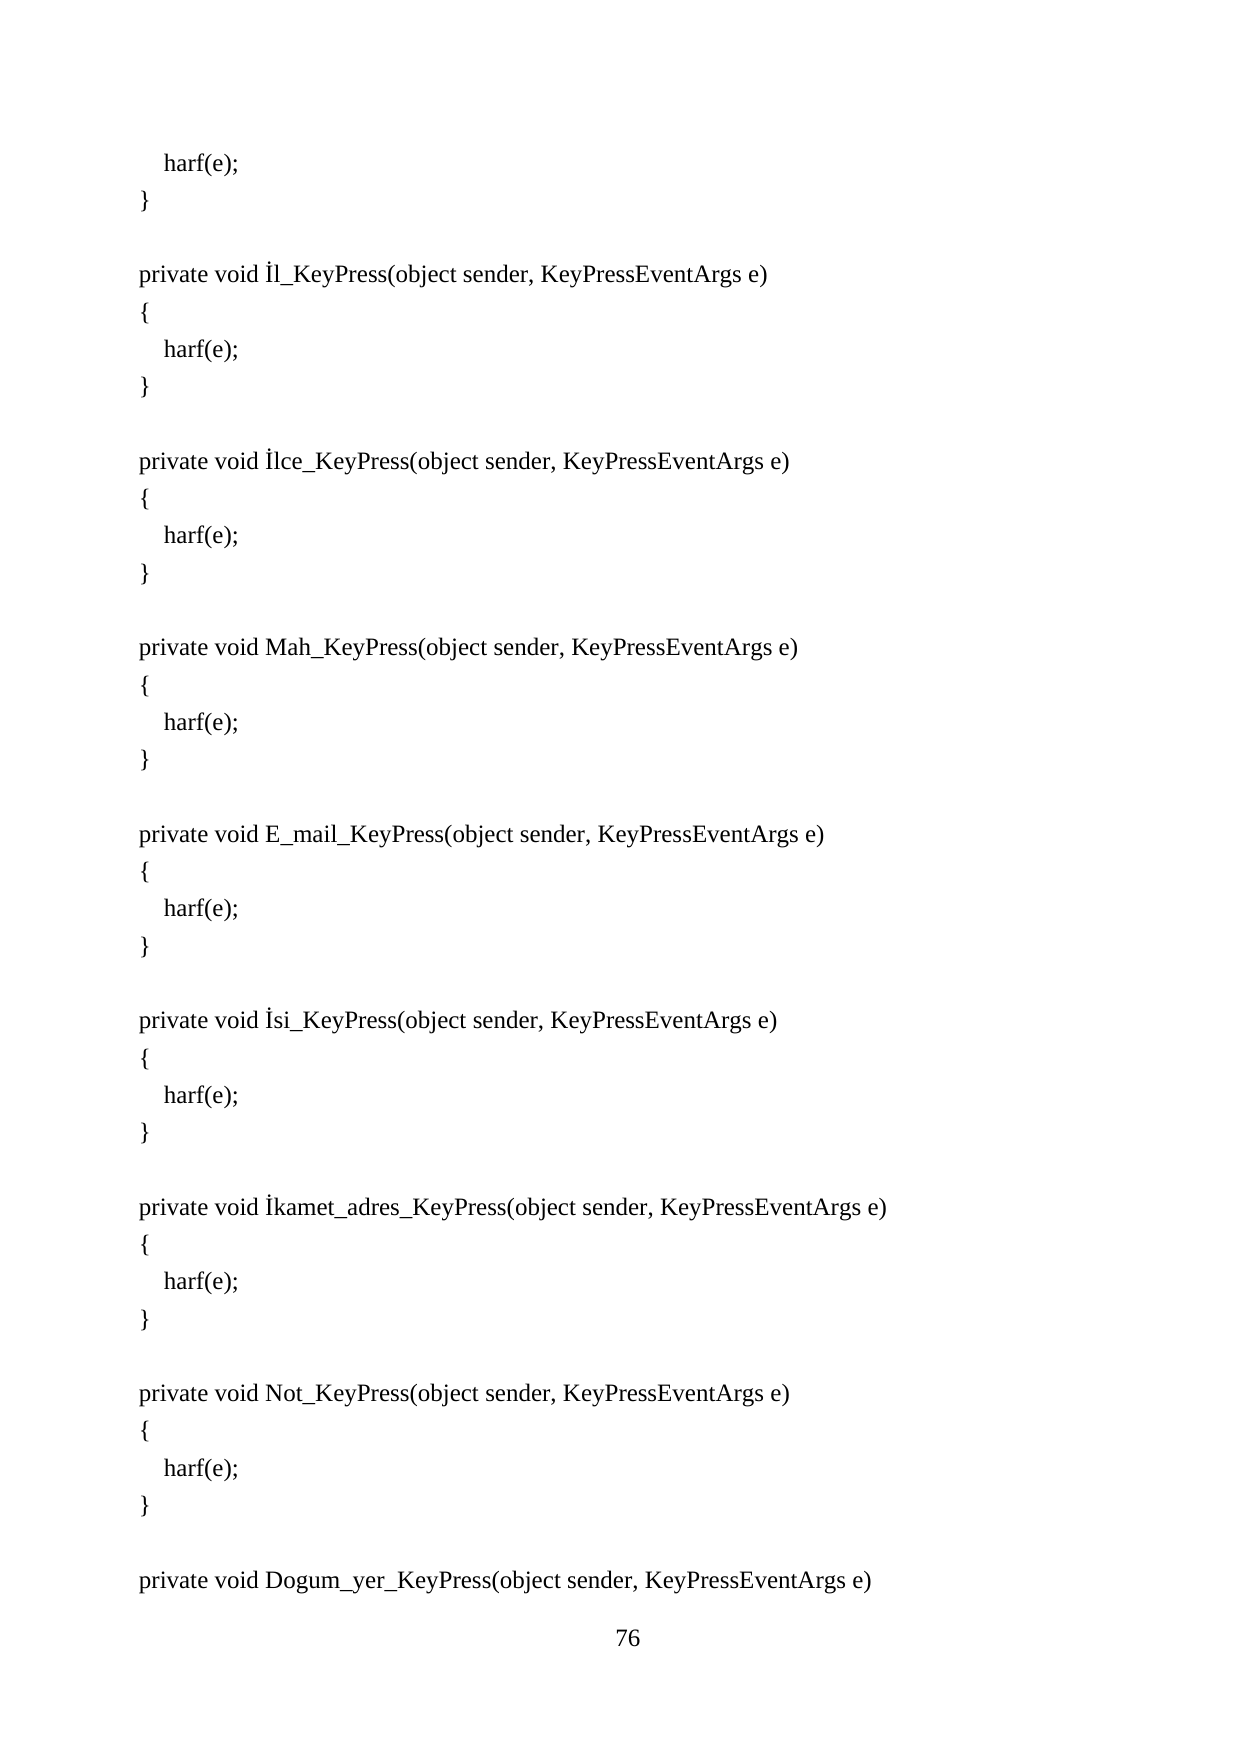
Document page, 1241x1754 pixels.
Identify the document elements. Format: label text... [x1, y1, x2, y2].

text } [89, 558, 1167, 587]
text private void İsi_KeyPress(object sender, KeyPressEventArgs e) [89, 1005, 1167, 1034]
text } [89, 371, 1167, 400]
text } [89, 185, 1167, 214]
text private void E_mail_KeyPress(object sender, KeyPressEventArgs e) [89, 819, 1167, 848]
text { [89, 297, 1167, 326]
text { [89, 1416, 1167, 1444]
text private void İlce_KeyPress(object sender, KeyPressEventArgs e) [89, 446, 1167, 475]
text private void Not_KeyPress(object sender, KeyPressEventArgs e) [89, 1378, 1167, 1407]
text { [89, 1043, 1167, 1071]
text { [89, 856, 1167, 885]
text harf(e); [89, 1266, 1167, 1295]
text { [89, 670, 1167, 698]
text harf(e); [89, 893, 1167, 922]
text harf(e); [89, 1453, 1167, 1482]
text harf(e); [89, 1080, 1167, 1109]
text private void İl_KeyPress(object sender, KeyPressEventArgs e) [89, 259, 1167, 288]
text private void Dogum_yer_KeyPress(object sender, KeyPressEventArgs e) [89, 1565, 1167, 1593]
text private void Mah_KeyPress(object sender, KeyPressEventArgs e) [89, 632, 1167, 661]
text harf(e); [89, 521, 1167, 549]
text } [89, 1490, 1167, 1519]
text } [89, 1117, 1167, 1146]
text } [89, 744, 1167, 773]
text harf(e); [89, 148, 1167, 176]
text } [89, 931, 1167, 959]
text private void İkamet_adres_KeyPress(object sender, KeyPressEventArgs e) [89, 1192, 1167, 1221]
text harf(e); [89, 707, 1167, 736]
text } [89, 1304, 1167, 1332]
text { [89, 1229, 1167, 1258]
text { [89, 483, 1167, 512]
text harf(e); [89, 334, 1167, 363]
